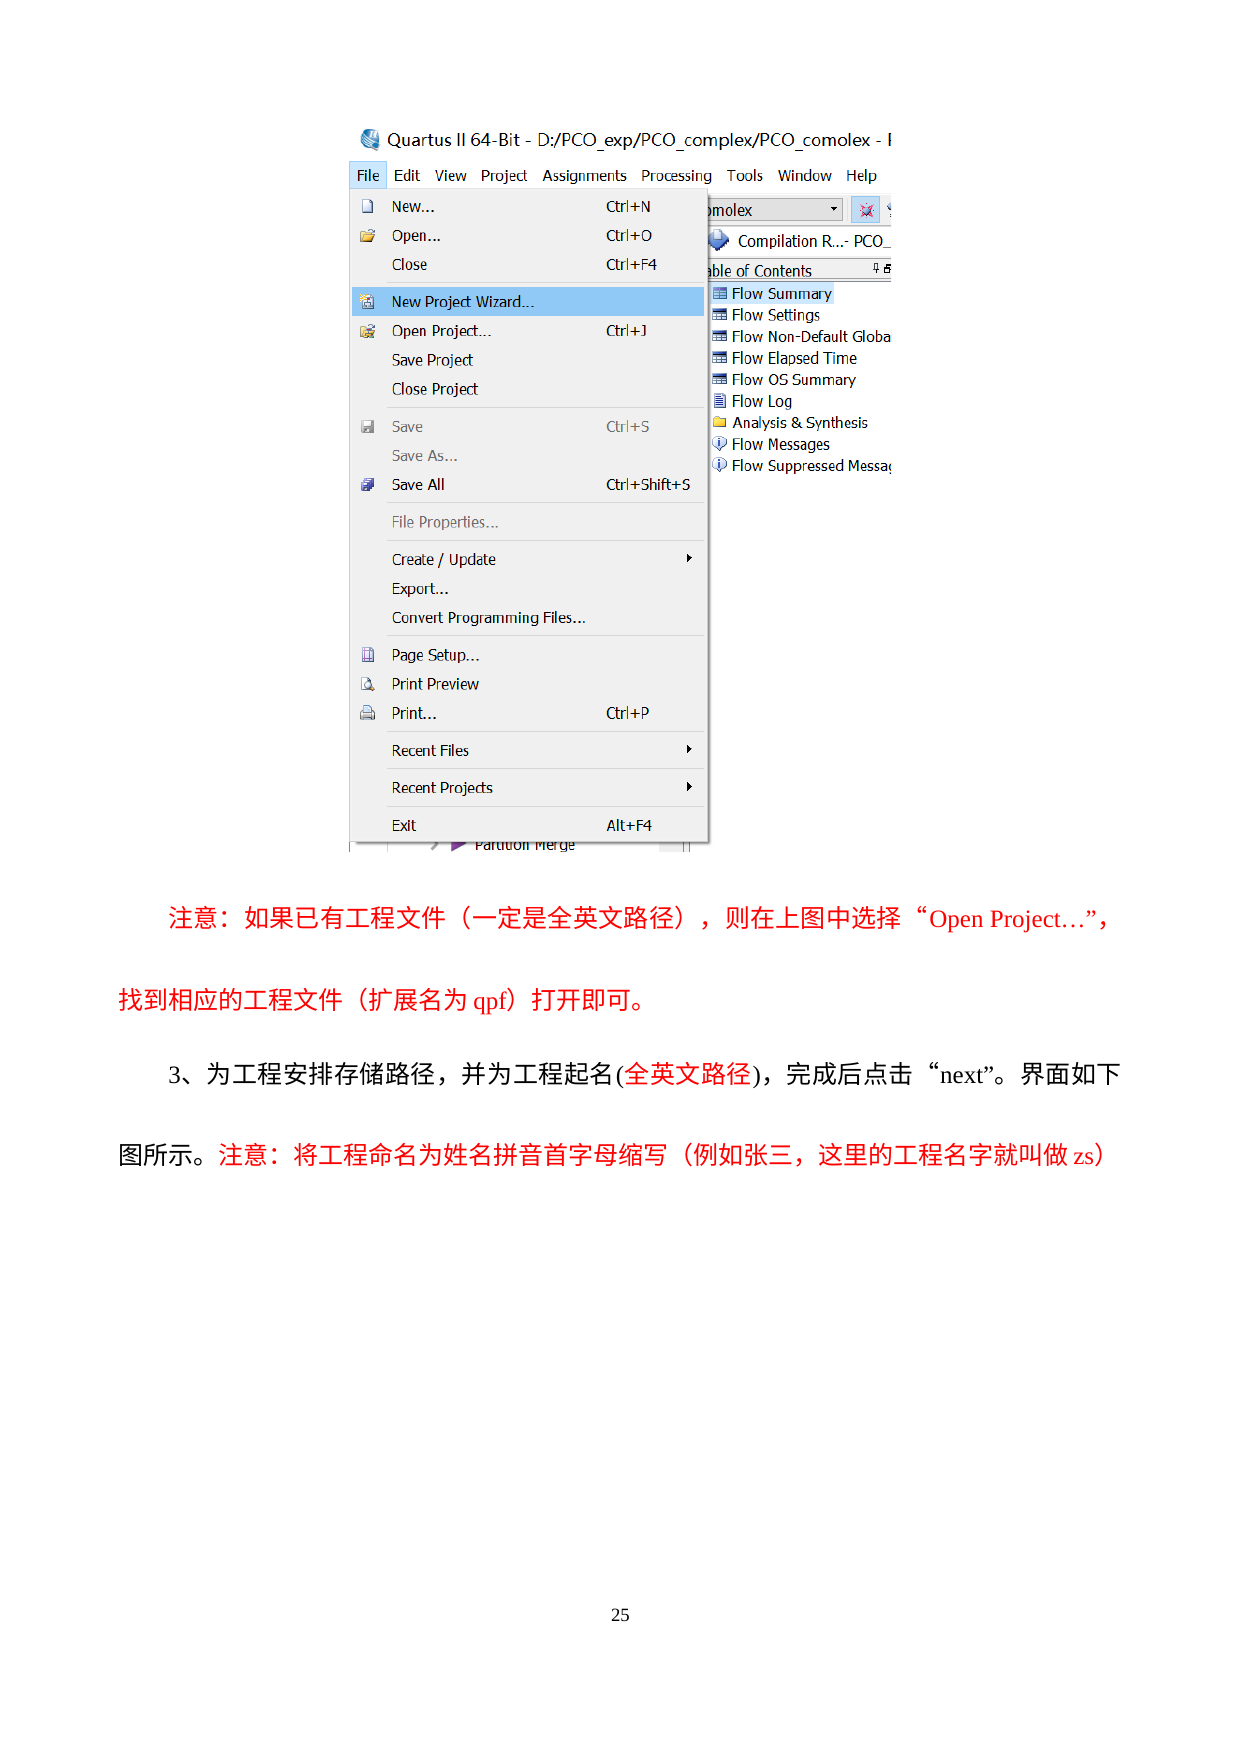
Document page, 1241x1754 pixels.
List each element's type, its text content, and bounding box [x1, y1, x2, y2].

picture [349, 129, 892, 852]
text 注意：如果已有工程文件（一定是全英文路径），则在上图中选择“Open Project…”，找到相应的工程文件（扩展名为qpf）打开即可。 [118, 884, 1122, 1031]
text 3、为工程安排存储路径，并为工程起名(全英文路径)，完成后点击“next”。界面如下图所示。注意：将工程命名为姓名拼音首字母缩写（例如张三，这里的工程名字就叫做zs） [118, 1040, 1122, 1186]
